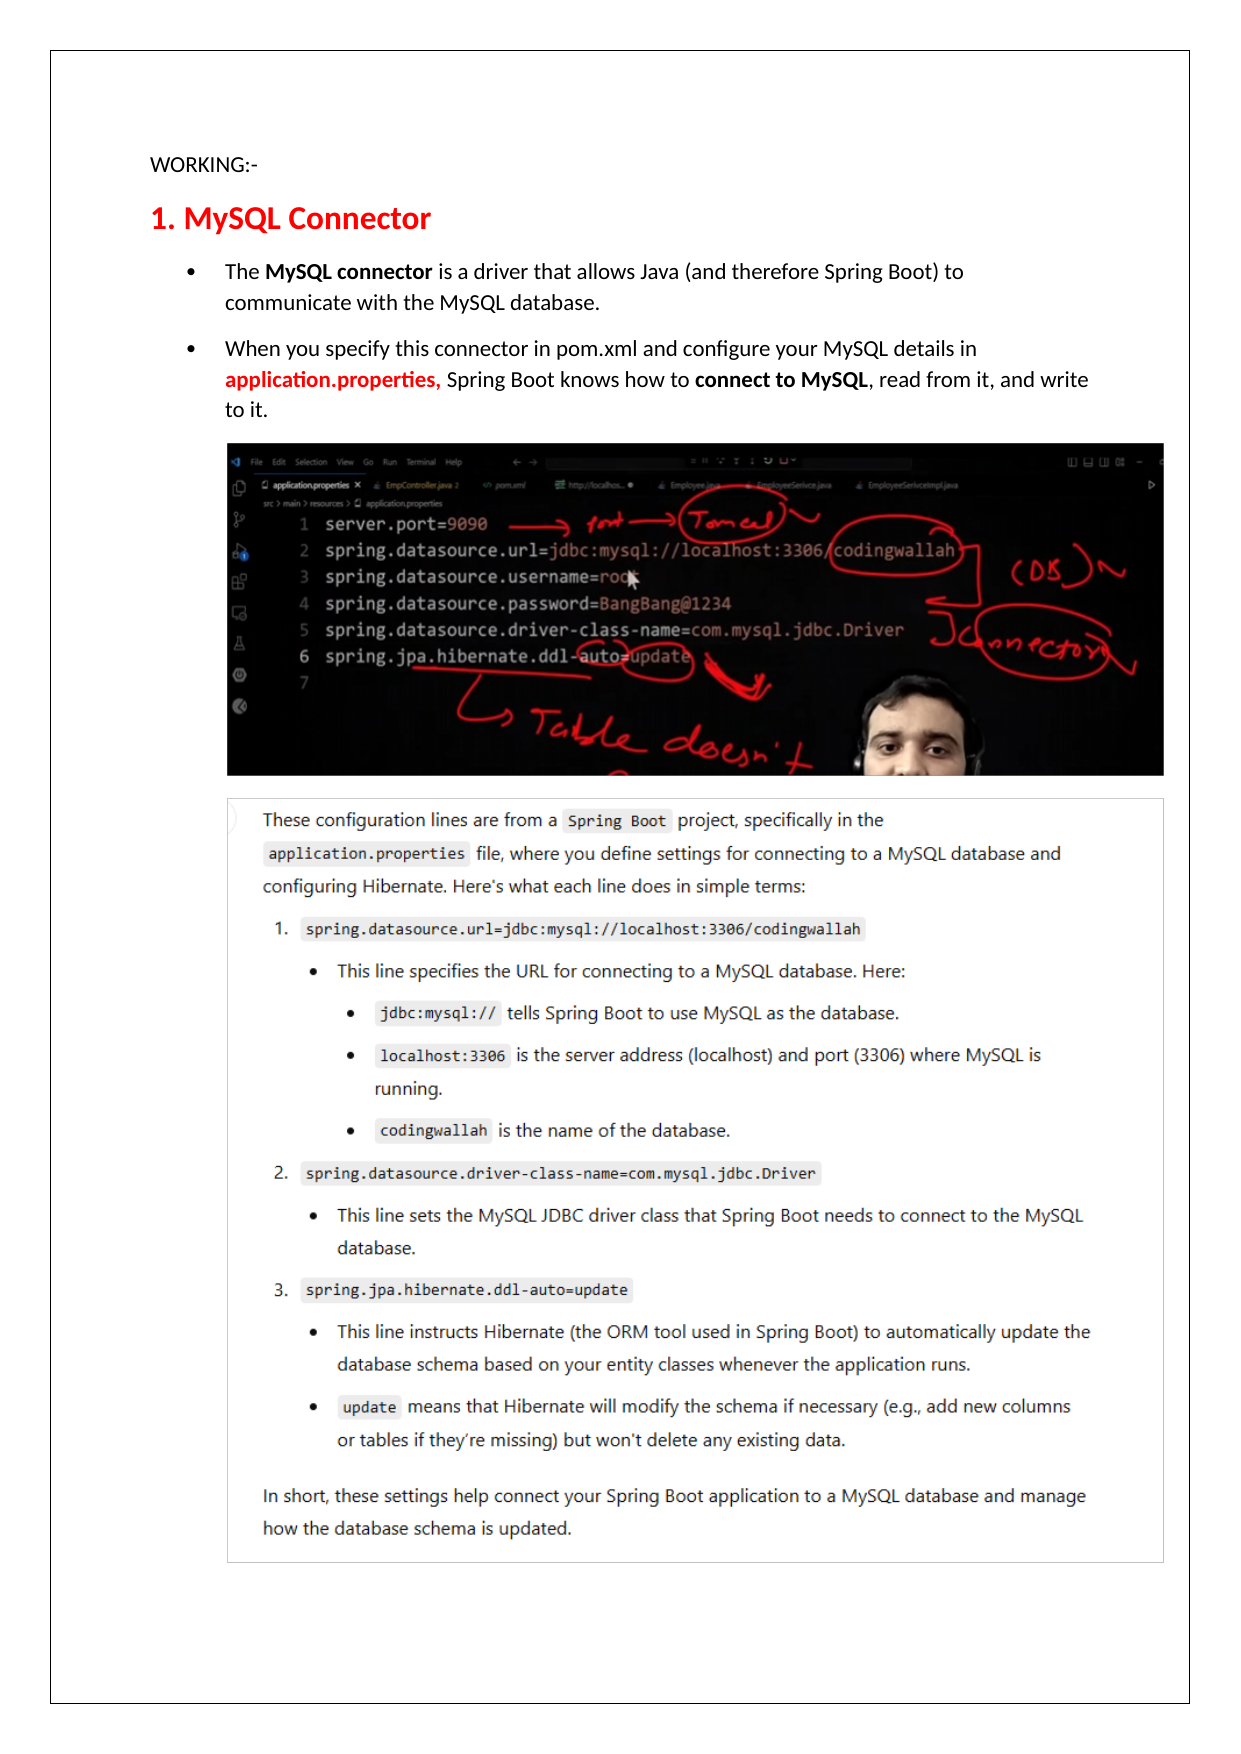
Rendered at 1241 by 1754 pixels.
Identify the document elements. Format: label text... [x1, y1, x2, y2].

list The MySQL connector is a driver that allows Java (and therefore Spring Boot) to communicate with the MySQL database. [187, 257, 1090, 316]
text WORKING:- [150, 150, 1090, 178]
picture [225, 796, 1166, 1565]
picture [225, 441, 1166, 778]
list When you specify this connector in pom.xml and configure your MySQL details in application.properties, Spring Boot knows how to connect to MySQL, read from it, and write to it. [187, 334, 1090, 423]
text 1. MySQL Connector [150, 197, 1090, 238]
